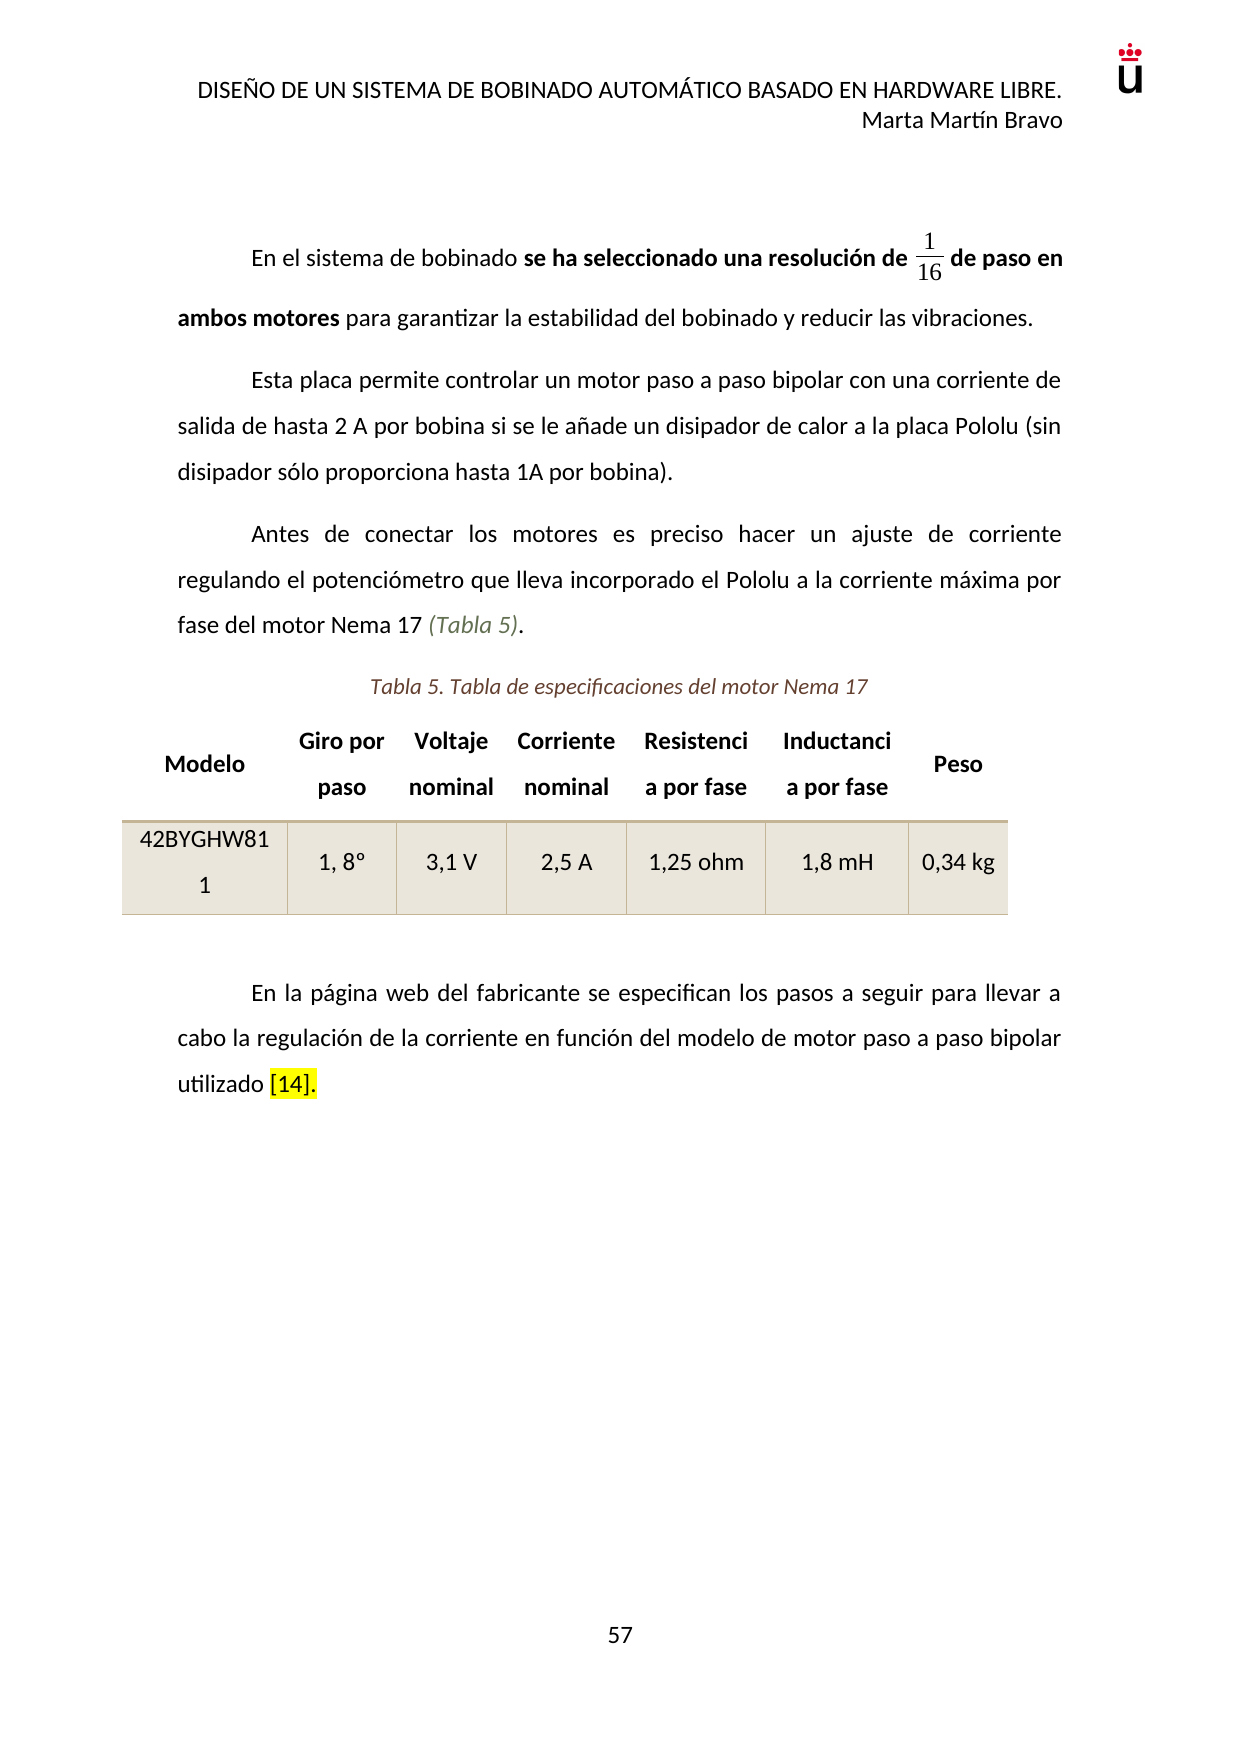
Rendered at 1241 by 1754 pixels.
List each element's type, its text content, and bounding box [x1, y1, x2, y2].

table_header Modelo [122, 721, 287, 820]
table_cell 0,34 kg [909, 823, 1008, 914]
table_header Peso [909, 721, 1008, 820]
table_cell 1, 8º [288, 823, 396, 914]
table_cell 1,8 mH [766, 823, 908, 914]
table_cell 3,1 V [397, 823, 506, 914]
table_header Corriente nominal [506, 721, 627, 820]
text Esta placa permite controlar un motor paso a paso bipolar con una corriente de salida de hasta 2 A por bobina si se le añade un disipador de calor a la placa Pololu (sin disipador sólo proporciona hasta 1A por bobina). [177, 364, 1063, 486]
table_header Voltaje nominal [397, 721, 506, 820]
text En la página web del fabricante se especifican los pasos a seguir para llevar a cabo la regulación de la corriente en función del modelo de motor paso a paso bipolar utilizado [14]. [177, 977, 1063, 1099]
table_header Giro por paso [287, 721, 397, 820]
table_cell 42BYGHW811 [122, 823, 287, 914]
table_cell 1,25 ohm [627, 823, 765, 914]
text Antes de conectar los motores es preciso hacer un ajuste de corriente regulando el potenciómetro que lleva incorporado el Pololu a la corriente máxima por fase del motor Nema 17 (Tabla 2). [177, 518, 1063, 640]
table_cell 2,5 A [507, 823, 626, 914]
table_header Inductancia por fase [766, 721, 909, 820]
table_header Resistencia por fase [627, 721, 766, 820]
text En el sistema de bobinado se ha seleccionado una resolución de de paso en ambos motores para garantizar la estabilidad del bobinado y reducir las vibraciones. [177, 228, 1063, 332]
picture [1118, 43, 1146, 95]
text Tabla 5. Tabla de especificaciones del motor Nema 17 [177, 672, 1063, 700]
